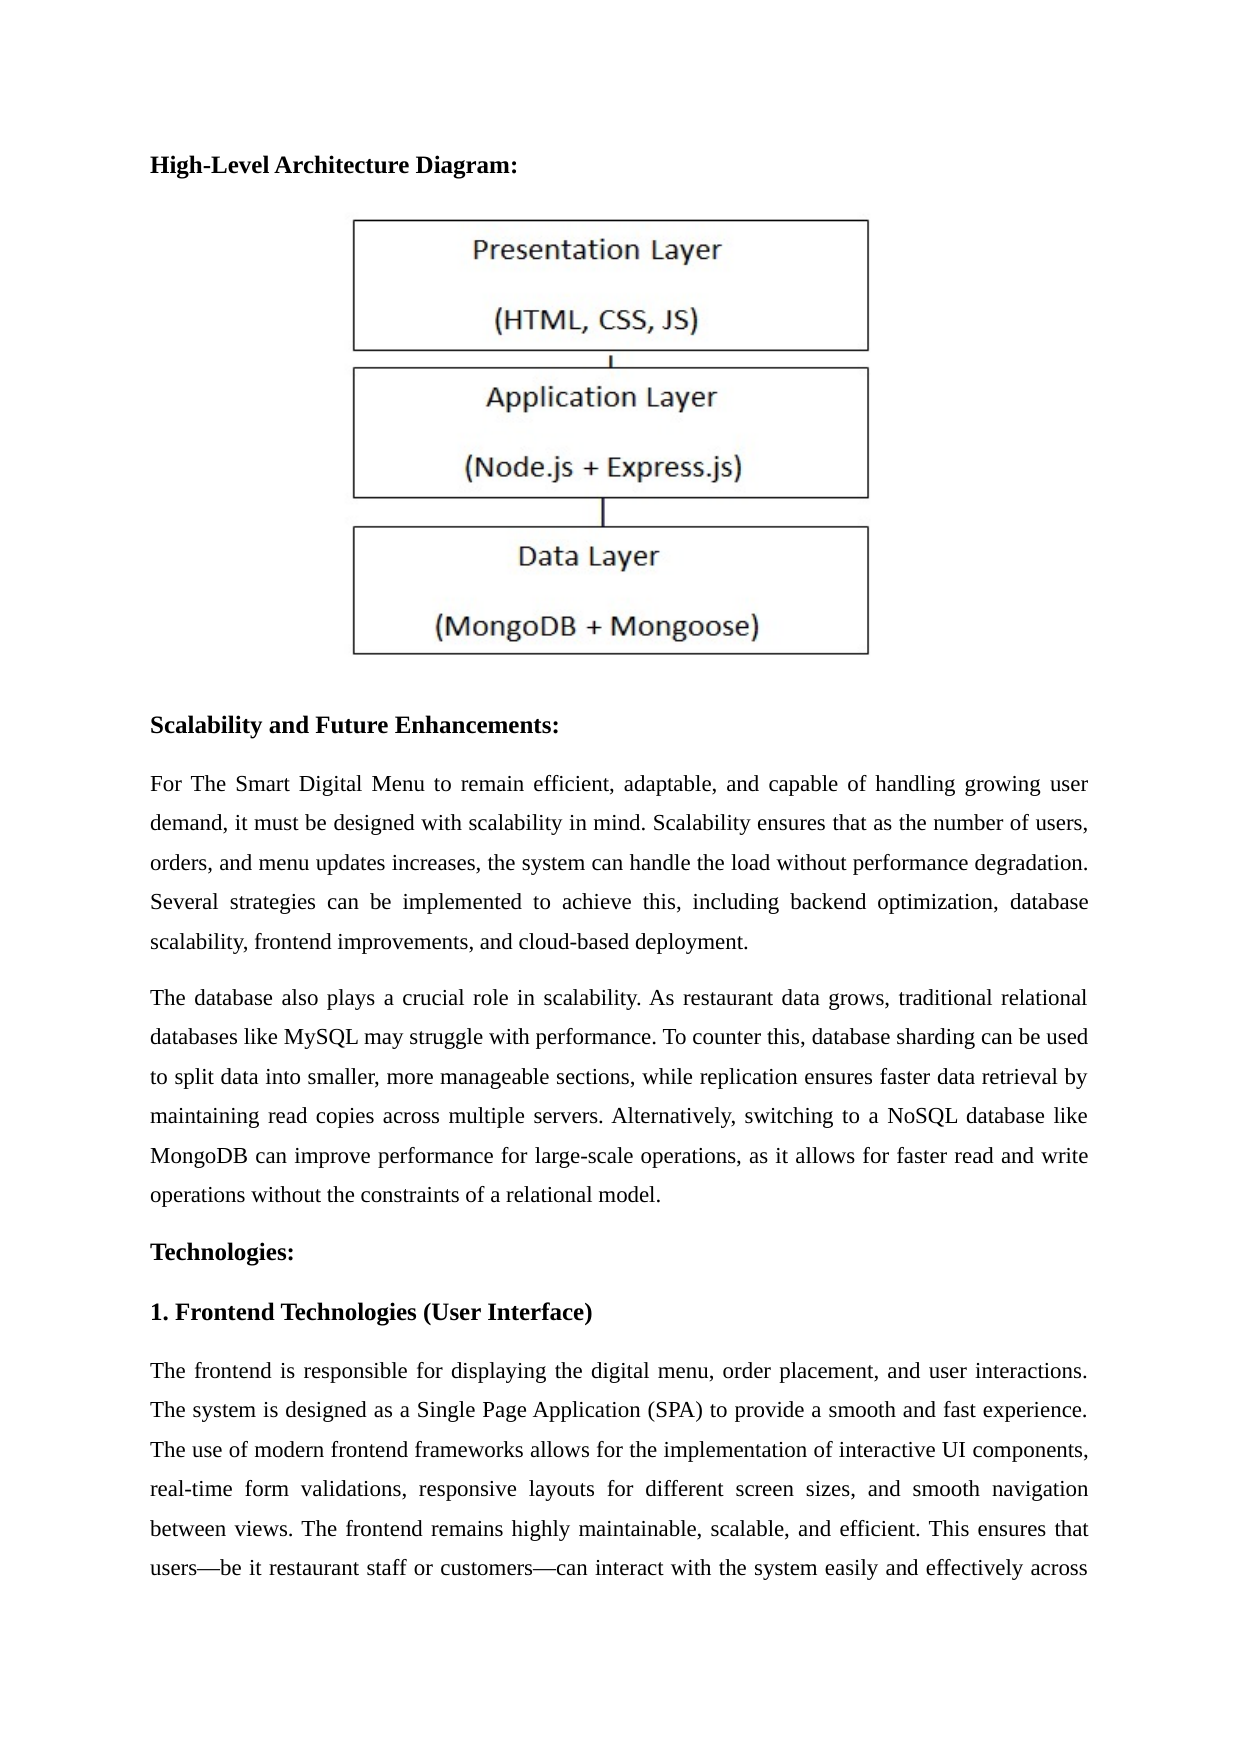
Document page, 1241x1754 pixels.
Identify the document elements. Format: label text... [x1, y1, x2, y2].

text Scalability and Future Enhancements: [150, 710, 1090, 739]
text The database also plays a crucial role in scalability. As restaurant data grows, traditional relational databases like MySQL may struggle with performance. To counter this, database sharding can be used to split data into smaller, more manageable sections, while replication ensures faster data retrieval by maintaining read copies across multiple servers. Alternatively, switching to a NoSQL database like MongoDB can improve performance for large-scale operations, as it allows for faster read and write operations without the constraints of a relational model. [150, 984, 1090, 1208]
text Technologies: [150, 1237, 1090, 1266]
text For The Smart Digital Menu to remain efficient, adaptable, and capable of handling growing user demand, it must be designed with scalability in mind. Scalability ensures that as the number of users, orders, and menu updates increases, the system can handle the load without performance degradation. Several strategies can be implemented to achieve this, including backend optimization, database scalability, frontend improvements, and cloud-based deployment. [150, 770, 1090, 954]
picture [333, 201, 891, 681]
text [150, 1357, 1090, 1581]
text 1. Frontend Technologies (User Interface) [150, 1297, 1090, 1326]
subtitle High-Level Architecture Diagram: [150, 150, 1090, 179]
